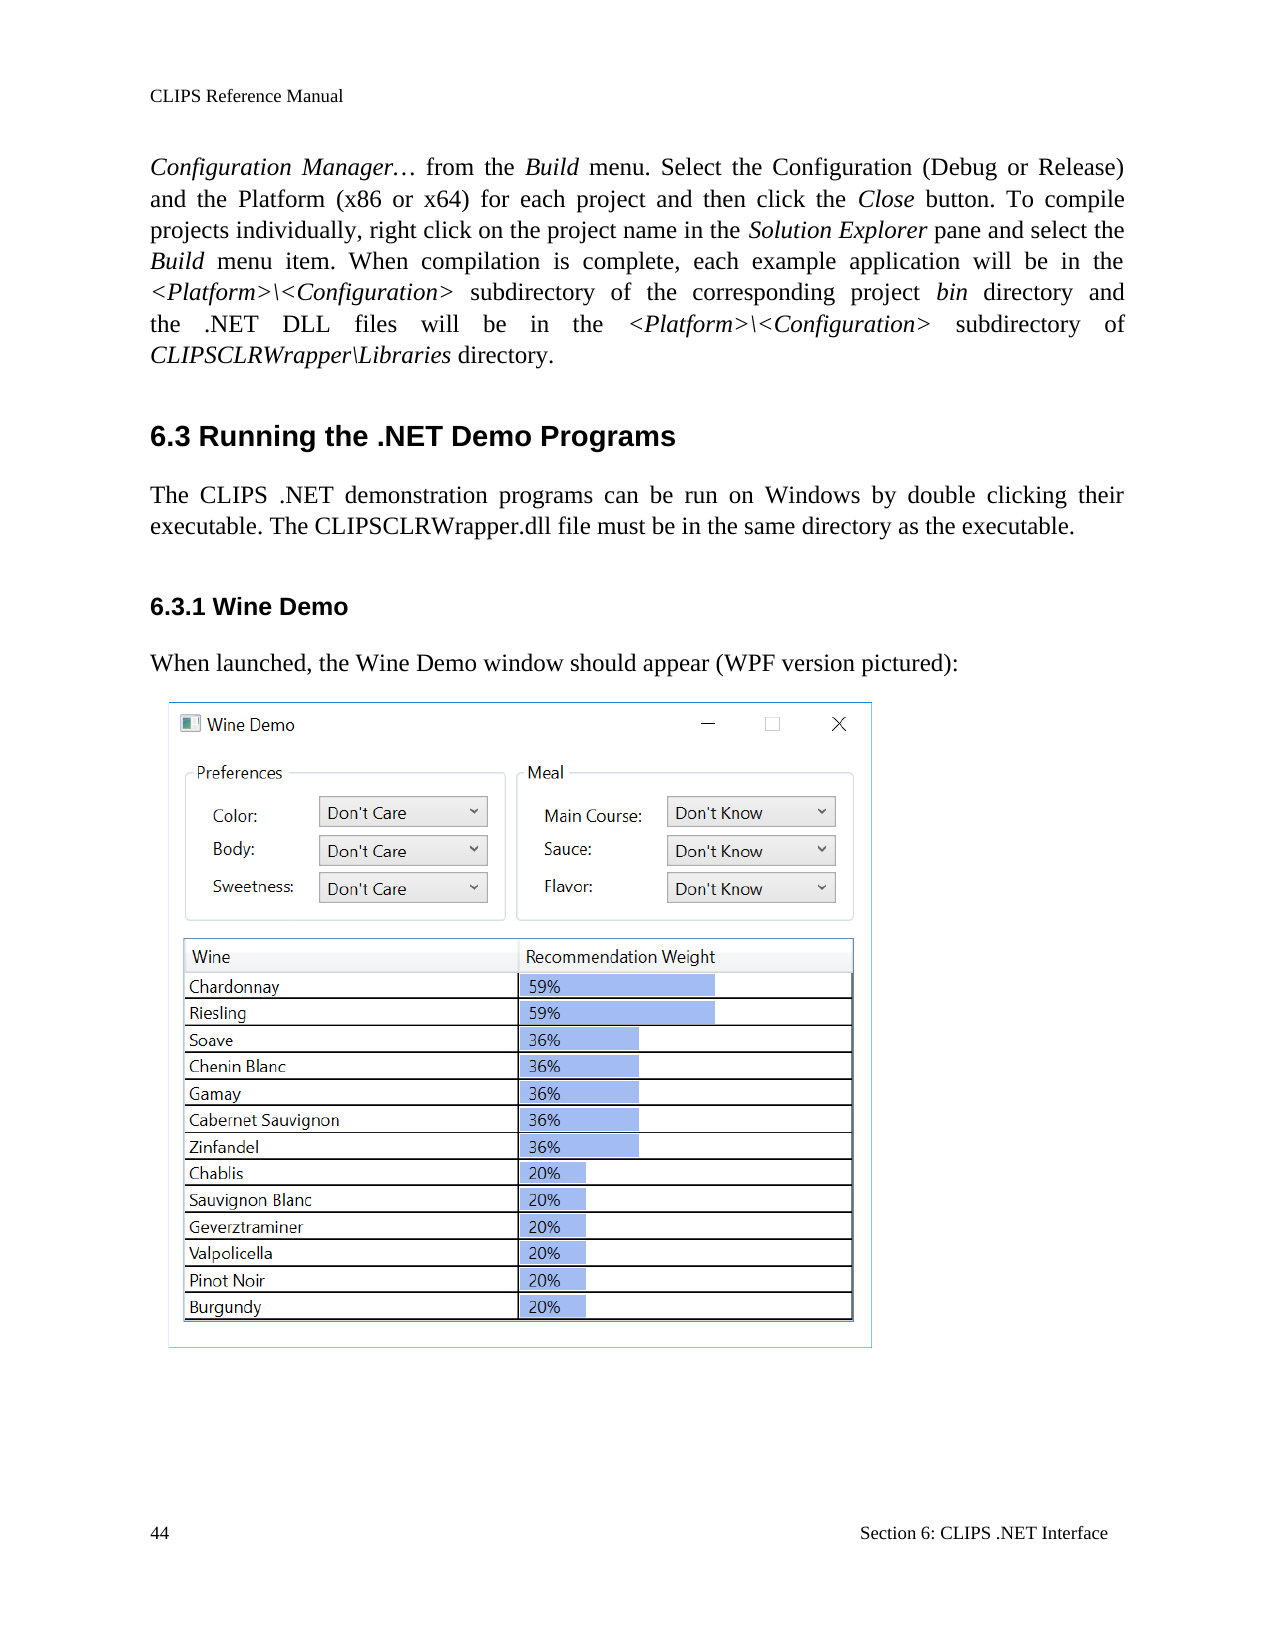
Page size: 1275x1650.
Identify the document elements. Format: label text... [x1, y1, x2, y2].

text The CLIPS .NET demonstration programs can be run on Windows by double clicking their executable. The CLIPSCLRWrapper.dll file must be in the same directory as the executable. [150, 477, 1125, 540]
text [150, 150, 1125, 369]
picture [168, 702, 872, 1348]
text When launched, the Wine Demo window should appear (WPF version pictured): [150, 646, 1125, 677]
subtitle 6.3 Running the .NET Demo Programs [150, 419, 1125, 452]
subtitle 6.3.1 Wine Demo [150, 590, 1125, 621]
